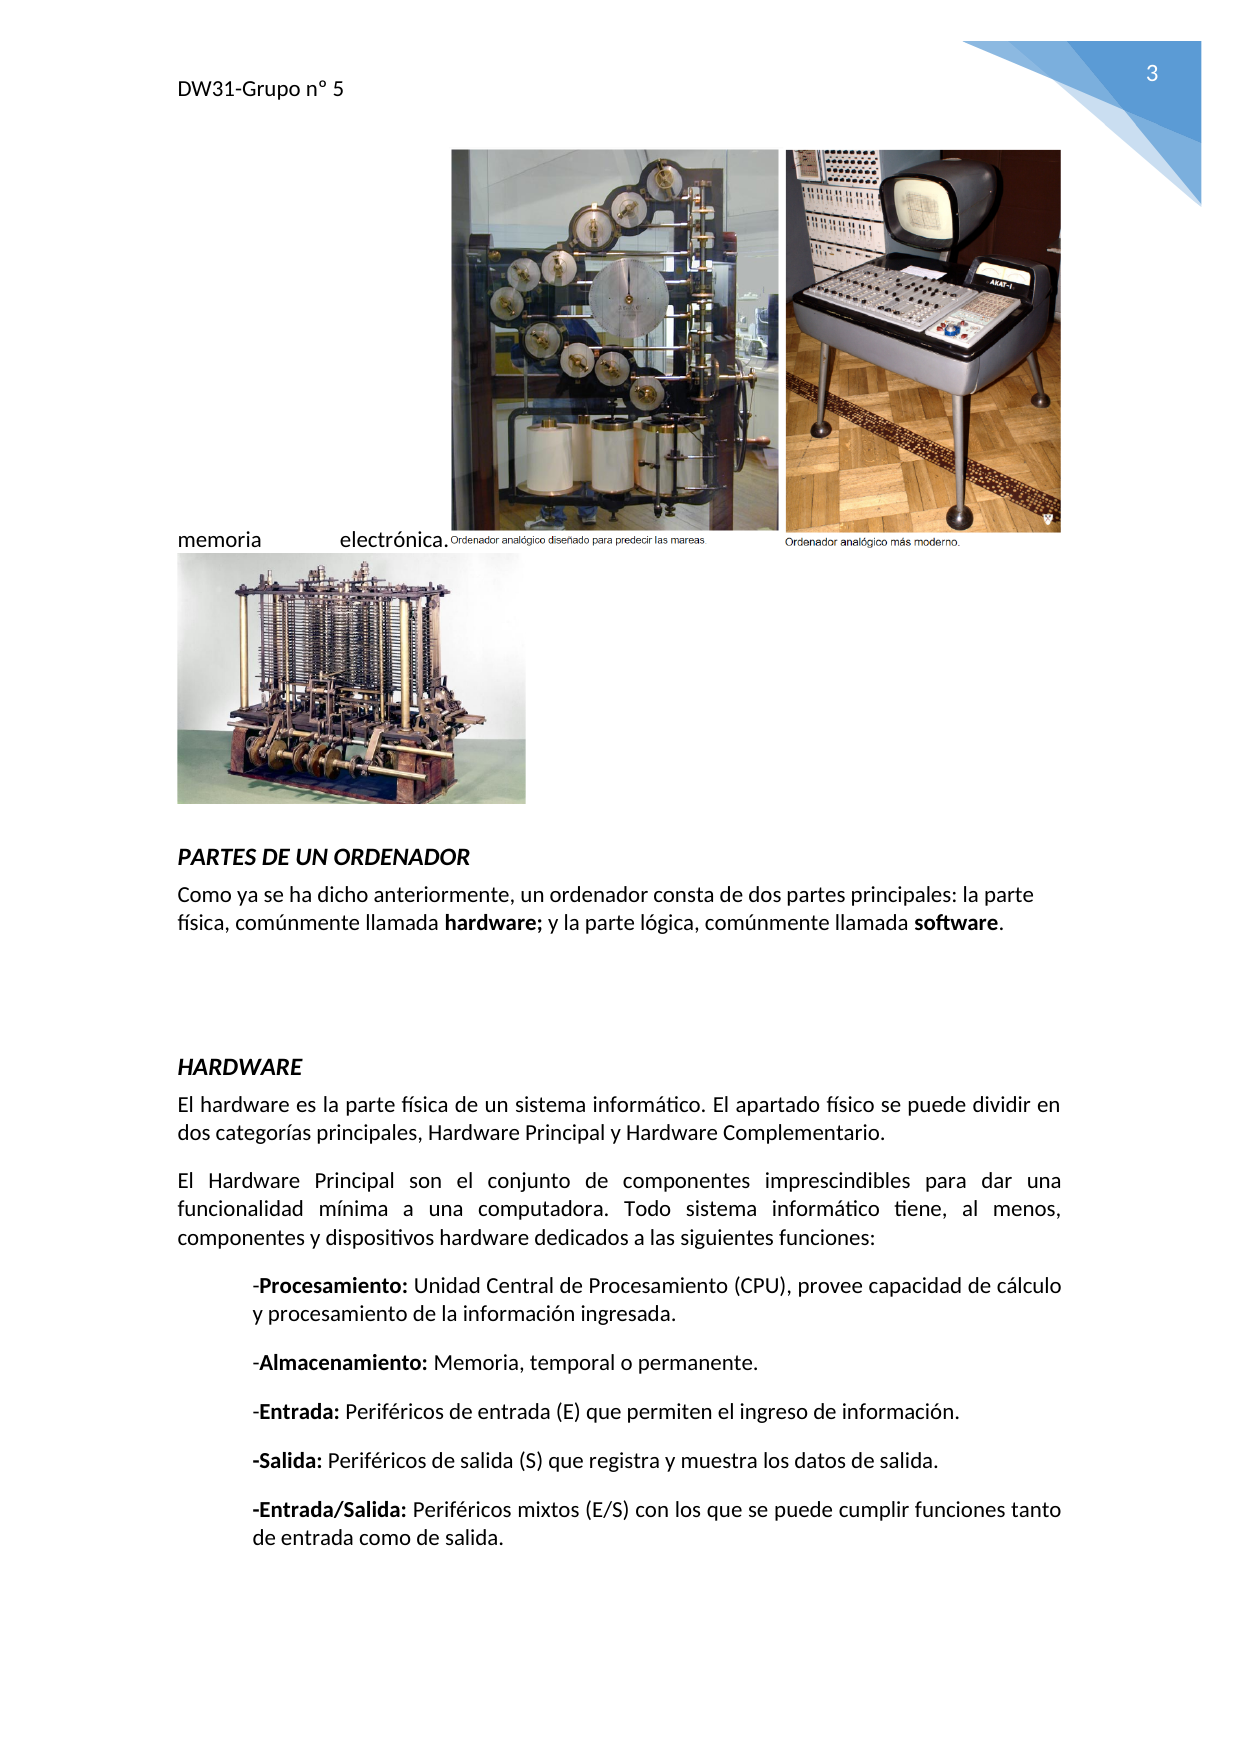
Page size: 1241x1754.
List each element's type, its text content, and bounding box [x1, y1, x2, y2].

text El hardware es la parte física de un sistema informático. El apartado físico se puede dividir en dos categorías principales, Hardware Principal y Hardware Complementario. [177, 1090, 1063, 1146]
text -Procesamiento: Unidad Central de Procesamiento (CPU), provee capacidad de cálculo y procesamiento de la información ingresada. [252, 1271, 1063, 1327]
text -Entrada/Salida: Periféricos mixtos (E/S) con los que se puede cumplir funciones tanto de entrada como de salida. [252, 1495, 1063, 1551]
text Como ya se ha dicho anteriormente, un ordenador consta de dos partes principales: la parte física, comúnmente llamada hardware; y la parte lógica, comúnmente llamada software. [177, 880, 1063, 936]
text -Almacenamiento: Memoria, temporal o permanente. [177, 1348, 1063, 1376]
text El Hardware Principal son el conjunto de componentes imprescindibles para dar una funcionalidad mínima a una computadora. Todo sistema informático tiene, al menos, componentes y dispositivos hardware dedicados a las siguientes funciones: [177, 1167, 1063, 1251]
text -Salida: Periféricos de salida (S) que registra y muestra los datos de salida. [177, 1446, 1063, 1474]
text -Entrada: Periféricos de entrada (E) que permiten el ingreso de información. [177, 1397, 1063, 1425]
picture [449, 41, 1202, 548]
text PARTES DE UN ORDENADOR [177, 841, 1063, 871]
picture [177, 553, 526, 804]
text HARDWARE [177, 1051, 1063, 1081]
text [177, 148, 1063, 803]
